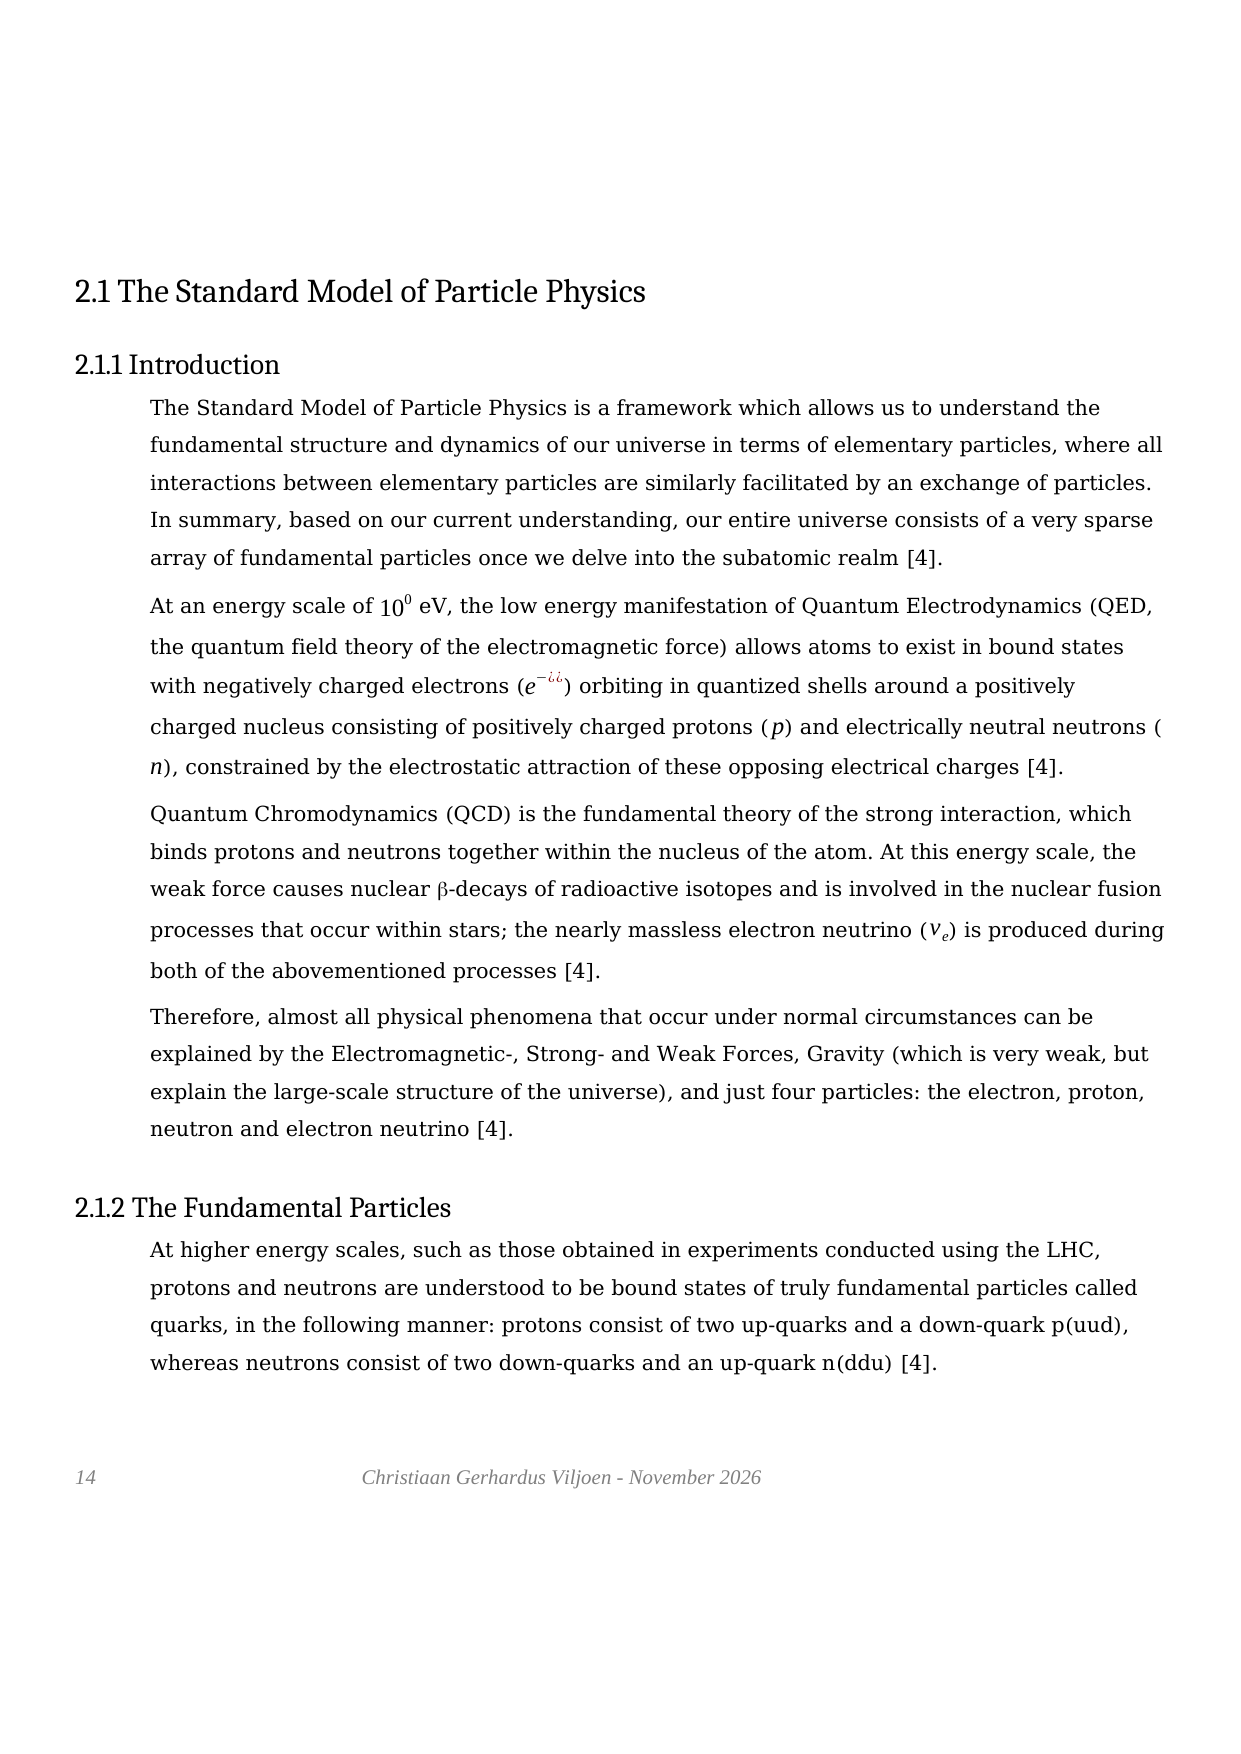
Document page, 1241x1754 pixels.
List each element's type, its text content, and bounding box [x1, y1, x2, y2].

text The Standard Model of Particle Physics is a framework which allows us to understand the fundamental structure and dynamics of our universe in terms of elementary particles, where all interactions between elementary particles are similarly facilitated by an exchange of particles. In summary, based on our current understanding, our entire universe consists of a very sparse array of fundamental particles once we delve into the subatomic realm . [150, 394, 1165, 569]
text Therefore, almost all physical phenomena that occur under normal circumstances can be explained by the Electromagnetic-, Strong- and Weak Forces, Gravity (which is very weak, but explain the large-scale structure of the universe), and just four particles: the electron, proton, neutron and electron neutrino. [150, 1003, 1165, 1141]
text At an energy scale of eV, the low energy manifestation of Quantum Electrodynamics (QED, the quantum field theory of the electromagnetic force) allows atoms to exist in bound states with negatively charged electrons () orbiting in quantized shells around a positively charged nucleus consisting of positively charged protons () and electrically neutral neutrons (), constrained by the electrostatic attraction of these opposing electrical charges. [150, 590, 1165, 780]
subtitle The Fundamental Particles [75, 1191, 1165, 1224]
text At higher energy scales, such as those obtained in experiments conducted using the LHC, protons and neutrons are understood to be bound states of truly fundamental particles called quarks, in the following manner: protons consist of two up-quarks and a down-quark p(uud), whereas neutrons consist of two down-quarks and an up-quark n(ddu). [150, 1237, 1165, 1374]
subtitle The Standard Model of Particle Physics [75, 272, 1165, 311]
subtitle Introduction [75, 348, 1165, 382]
text Quantum Chromodynamics (QCD) is the fundamental theory of the strong interaction, which binds protons and neutrons together within the nucleus of the atom. At this energy scale, the weak force causes nuclear -decays of radioactive isotopes and is involved in the nuclear fusion processes that occur within stars; the nearly massless electron neutrino () is produced during both of the abovementioned processes. [150, 801, 1165, 983]
